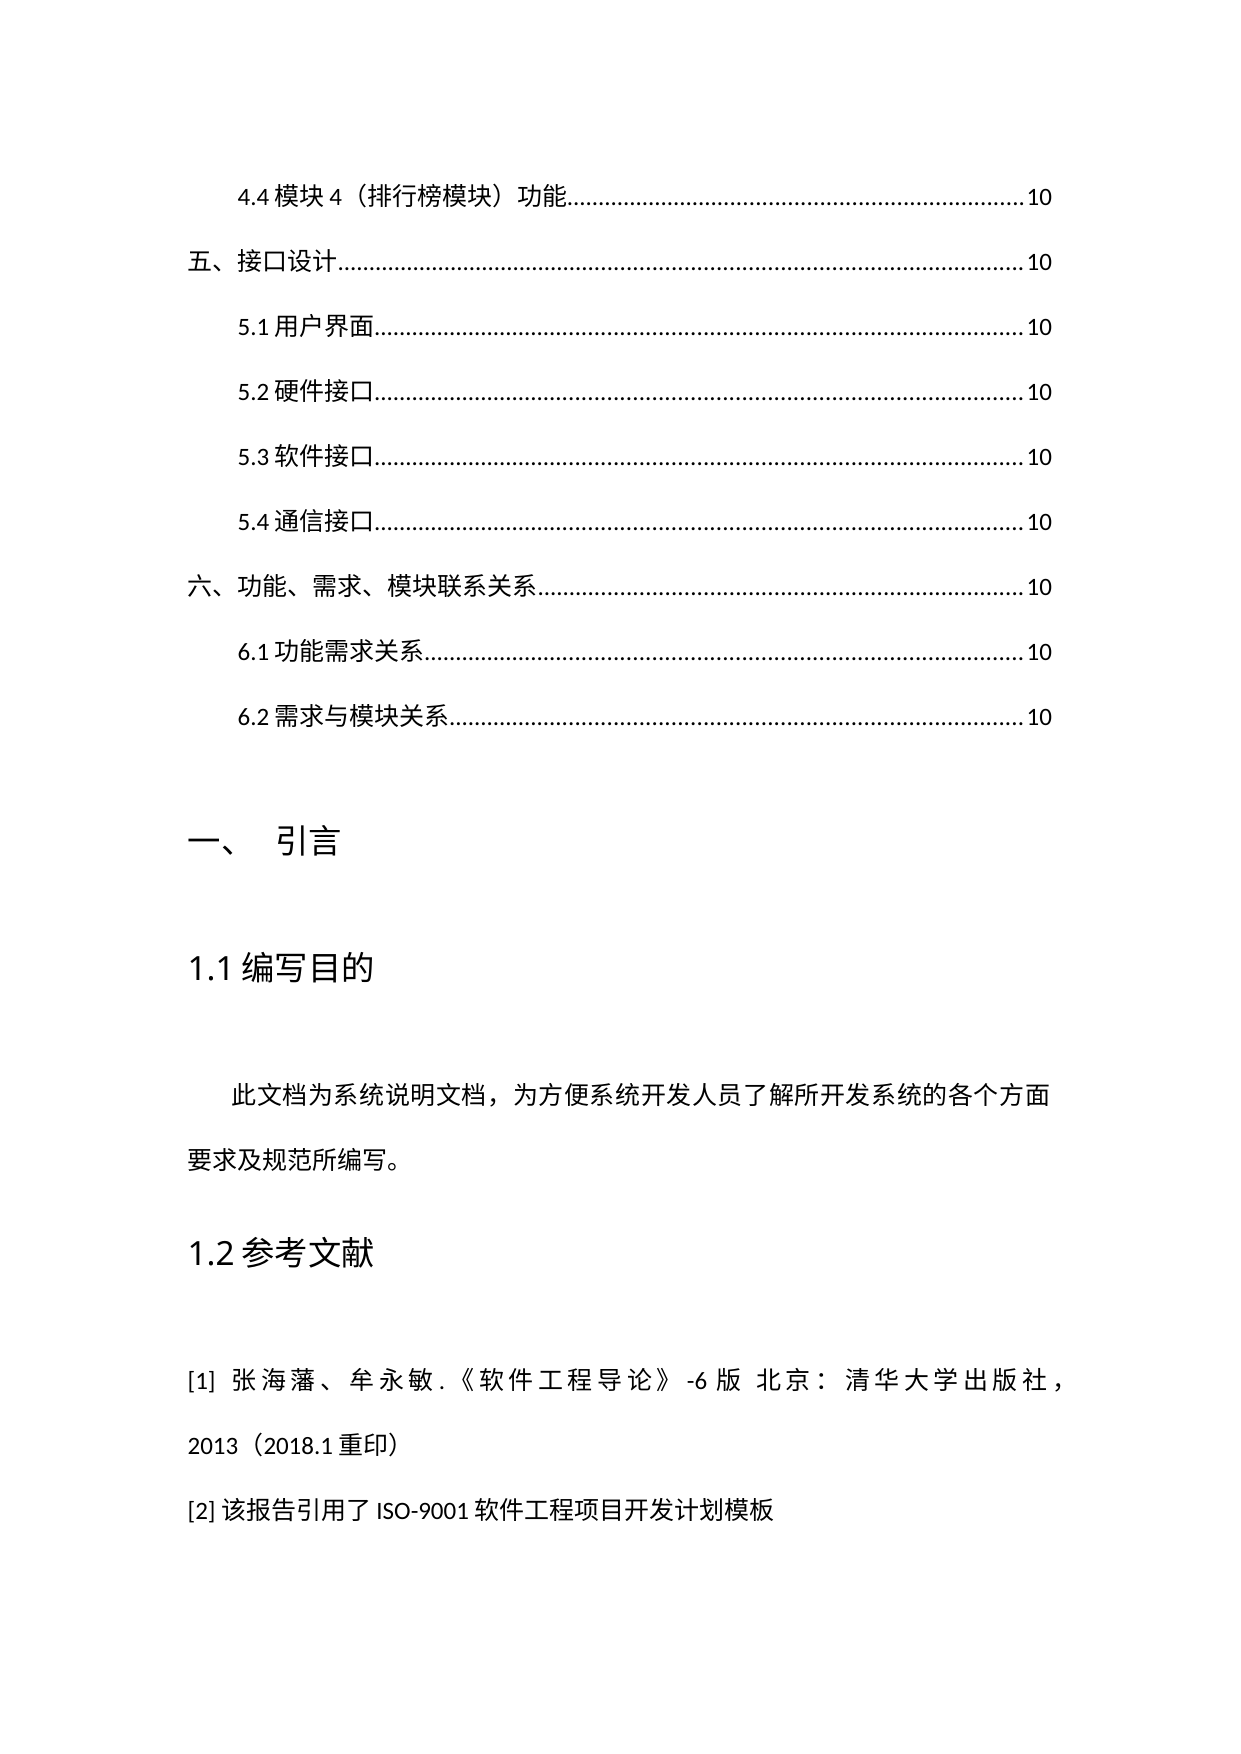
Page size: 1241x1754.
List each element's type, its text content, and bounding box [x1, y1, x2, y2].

subtitle 1.2参考文献 [187, 1218, 1053, 1283]
text 此文档为系统说明文档，为方便系统开发人员了解所开发系统的各个方面要求及规范所编写。 [187, 1061, 1053, 1191]
text [2] 该报告引用了ISO-9001软件工程项目开发计划模板 [187, 1476, 1053, 1541]
subtitle 一、 引言 [187, 807, 1053, 872]
subtitle 1.1编写目的 [187, 934, 1053, 999]
text [1] 张海藩、牟永敏.《软件工程导论》-6版 北京：清华大学出版社，2013（2018.1重印） [187, 1346, 1053, 1476]
